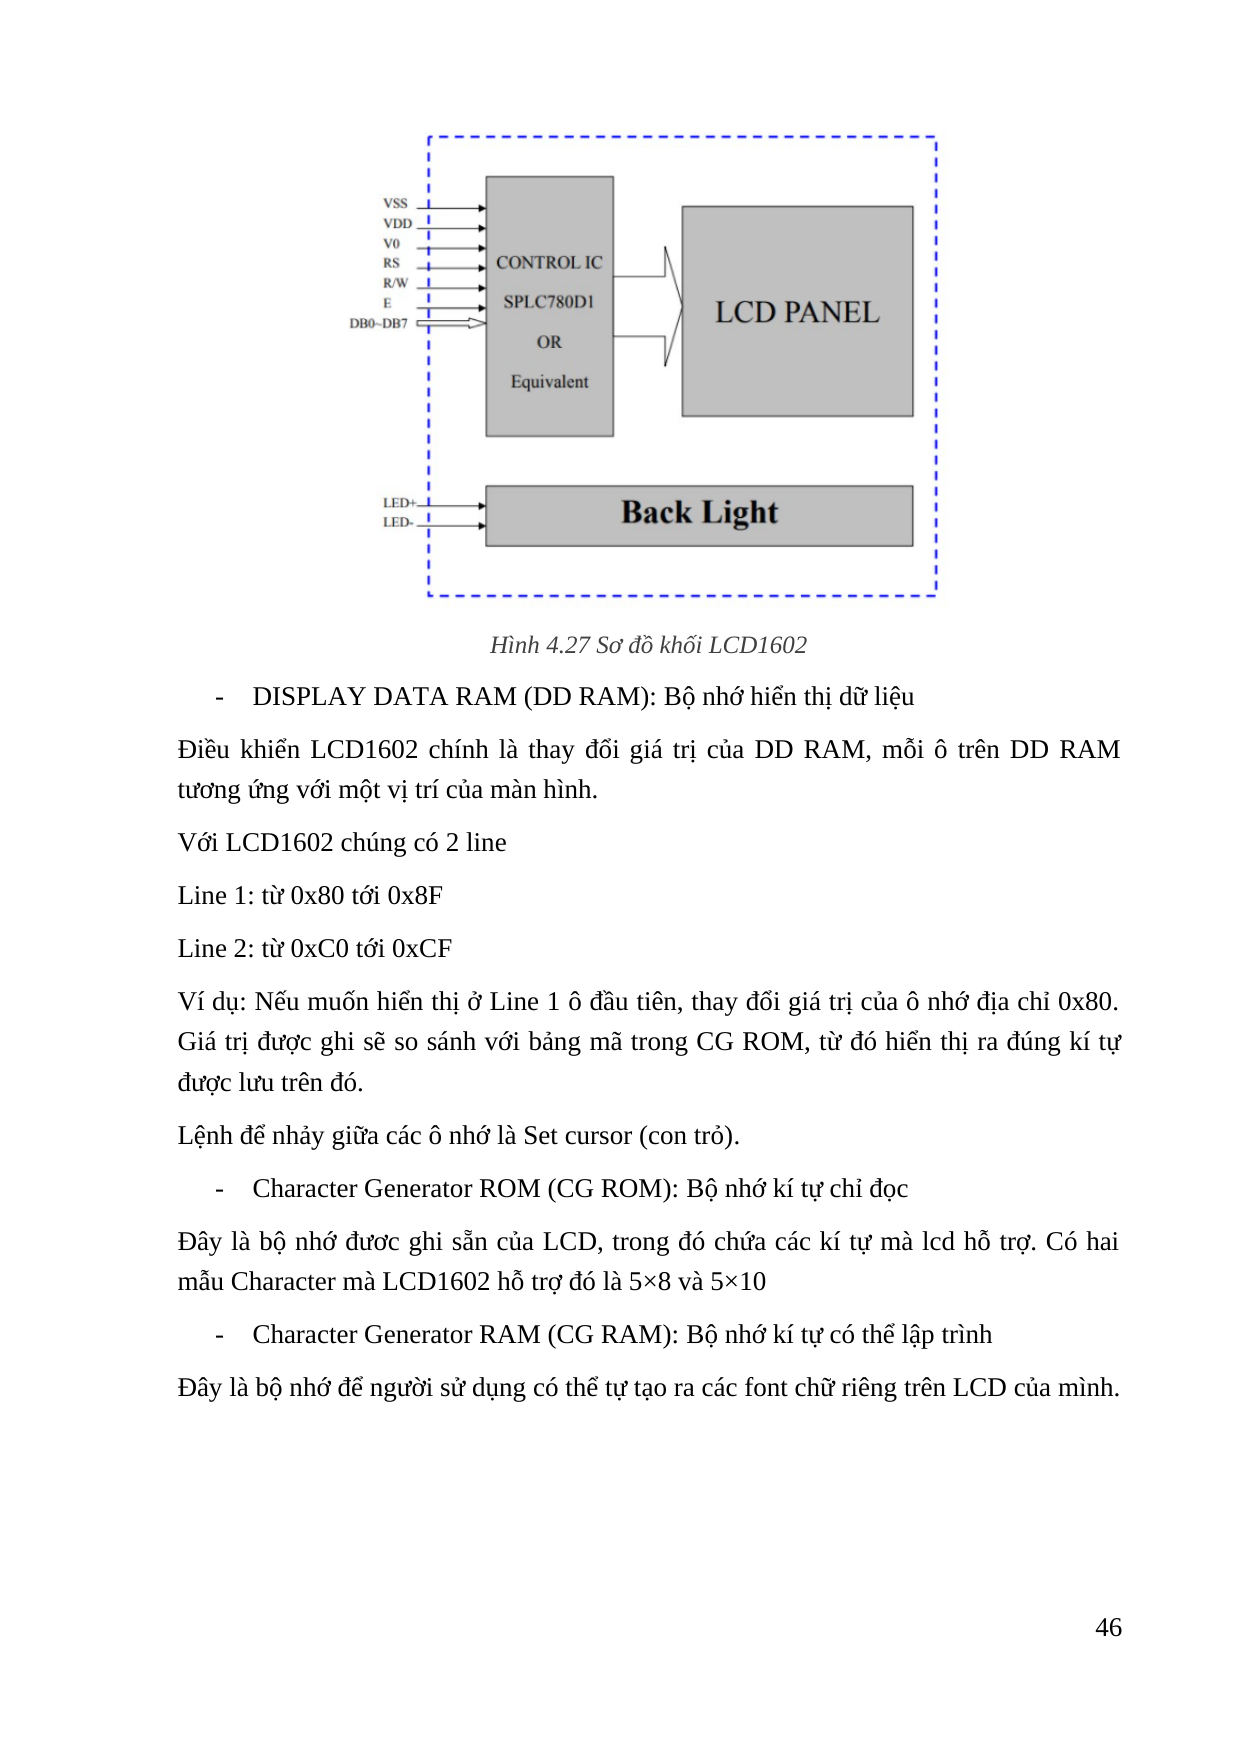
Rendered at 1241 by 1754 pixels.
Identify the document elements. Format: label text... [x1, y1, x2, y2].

text Line 1: từ 0x80 tới 0x8F [177, 879, 1122, 910]
text Điều khiển LCD1602 chính là thay đổi giá trị của DD RAM, mỗi ô trên DD RAM tương ứng với một vị trí của màn hình. [177, 733, 1122, 804]
text Line 2: từ 0xC0 tới 0xCF [177, 932, 1122, 963]
list DISPLAY DATA RAM (DD RAM): Bộ nhớ hiển thị dữ liệu [215, 680, 1122, 711]
text Lệnh để nhảy giữa các ô nhớ là Set cursor (con trỏ). [177, 1119, 1122, 1150]
list Character Generator ROM (CG ROM): Bộ nhớ kí tự chỉ đọc [215, 1172, 1122, 1203]
text Ví dụ: Nếu muốn hiển thị ở Line 1 ô đầu tiên, thay đổi giá trị của ô nhớ địa chỉ 0x80. Giá trị được ghi sẽ so sánh với bảng mã trong CG ROM, từ đó hiển thị ra đúng kí tự được lưu trên đó. [177, 985, 1122, 1097]
list Character Generator RAM (CG RAM): Bộ nhớ kí tự có thể lập trình [215, 1318, 1122, 1349]
text Với LCD1602 chúng có 2 line [177, 826, 1122, 857]
picture [347, 118, 952, 609]
text Đây là bộ nhớ để người sử dụng có thể tự tạo ra các font chữ riêng trên LCD của mình. [177, 1371, 1122, 1402]
text Đây là bộ nhớ đươc ghi sẵn của LCD, trong đó chứa các kí tự mà lcd hỗ trợ. Có hai mẫu Character mà LCD1602 hỗ trợ đó là 5×8 và 5×10 [177, 1225, 1122, 1296]
